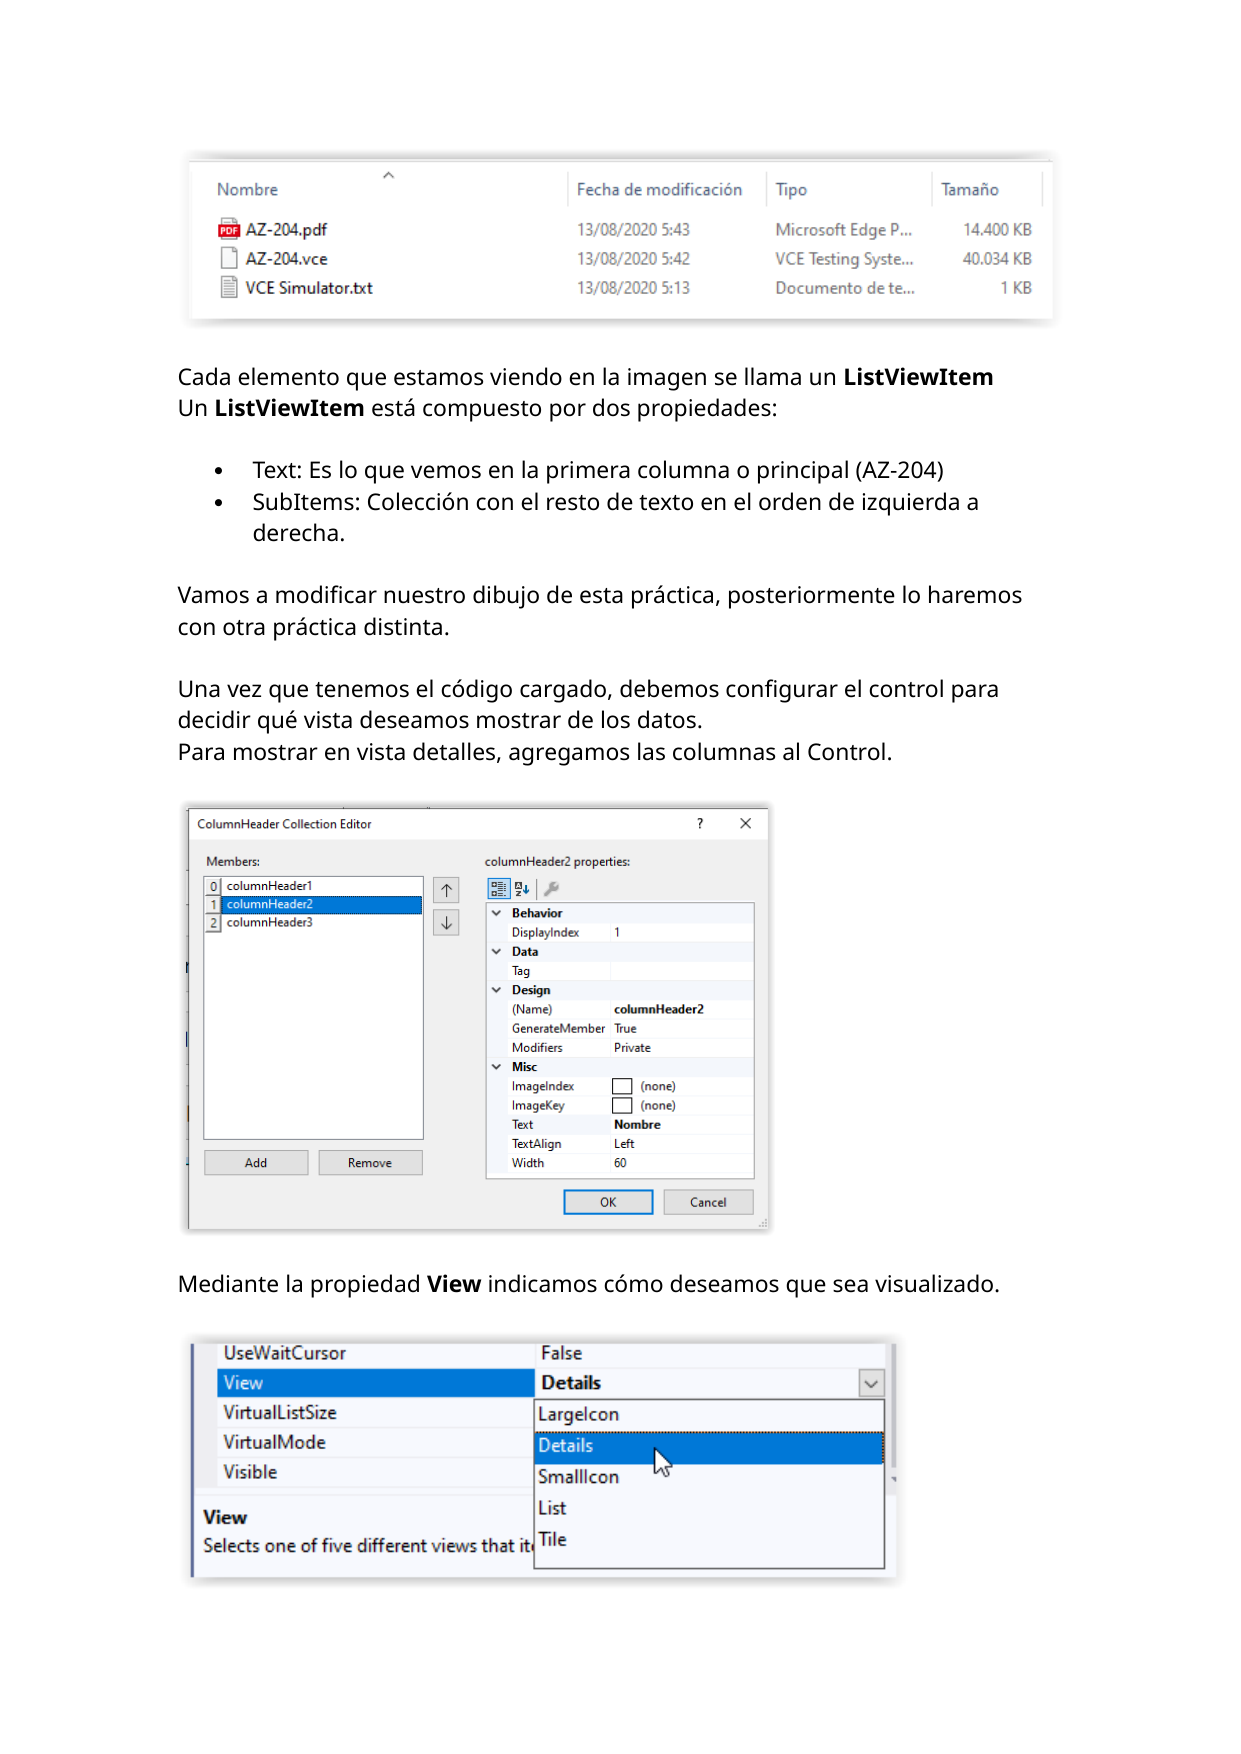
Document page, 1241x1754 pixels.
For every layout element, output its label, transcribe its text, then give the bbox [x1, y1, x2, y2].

text Un ListViewItem está compuesto por dos propiedades: [177, 392, 1063, 423]
text Mediante la propiedad View indicamos cómo deseamos que sea visualizado. [177, 1268, 1063, 1299]
text Una vez que tenemos el código cargado, debemos configurar el control para decidir qué vista deseamos mostrar de los datos. [177, 673, 1063, 736]
text Para mostrar en vista detalles, agregamos las columnas al Control. [177, 736, 1063, 767]
text Vamos a modificar nuestro dibujo de esta práctica, posteriormente lo haremos con otra práctica distinta. [177, 579, 1063, 642]
picture [177, 147, 1063, 330]
list Text: Es lo que vemos en la primera columna o principal (AZ-204) [215, 454, 1063, 486]
list SubItems: Colección con el resto de texto en el orden de izquierda a derecha. [215, 486, 1063, 548]
picture [177, 1330, 909, 1590]
picture [177, 798, 776, 1237]
text Cada elemento que estamos viendo en la imagen se llama un ListViewItem [177, 361, 1063, 392]
